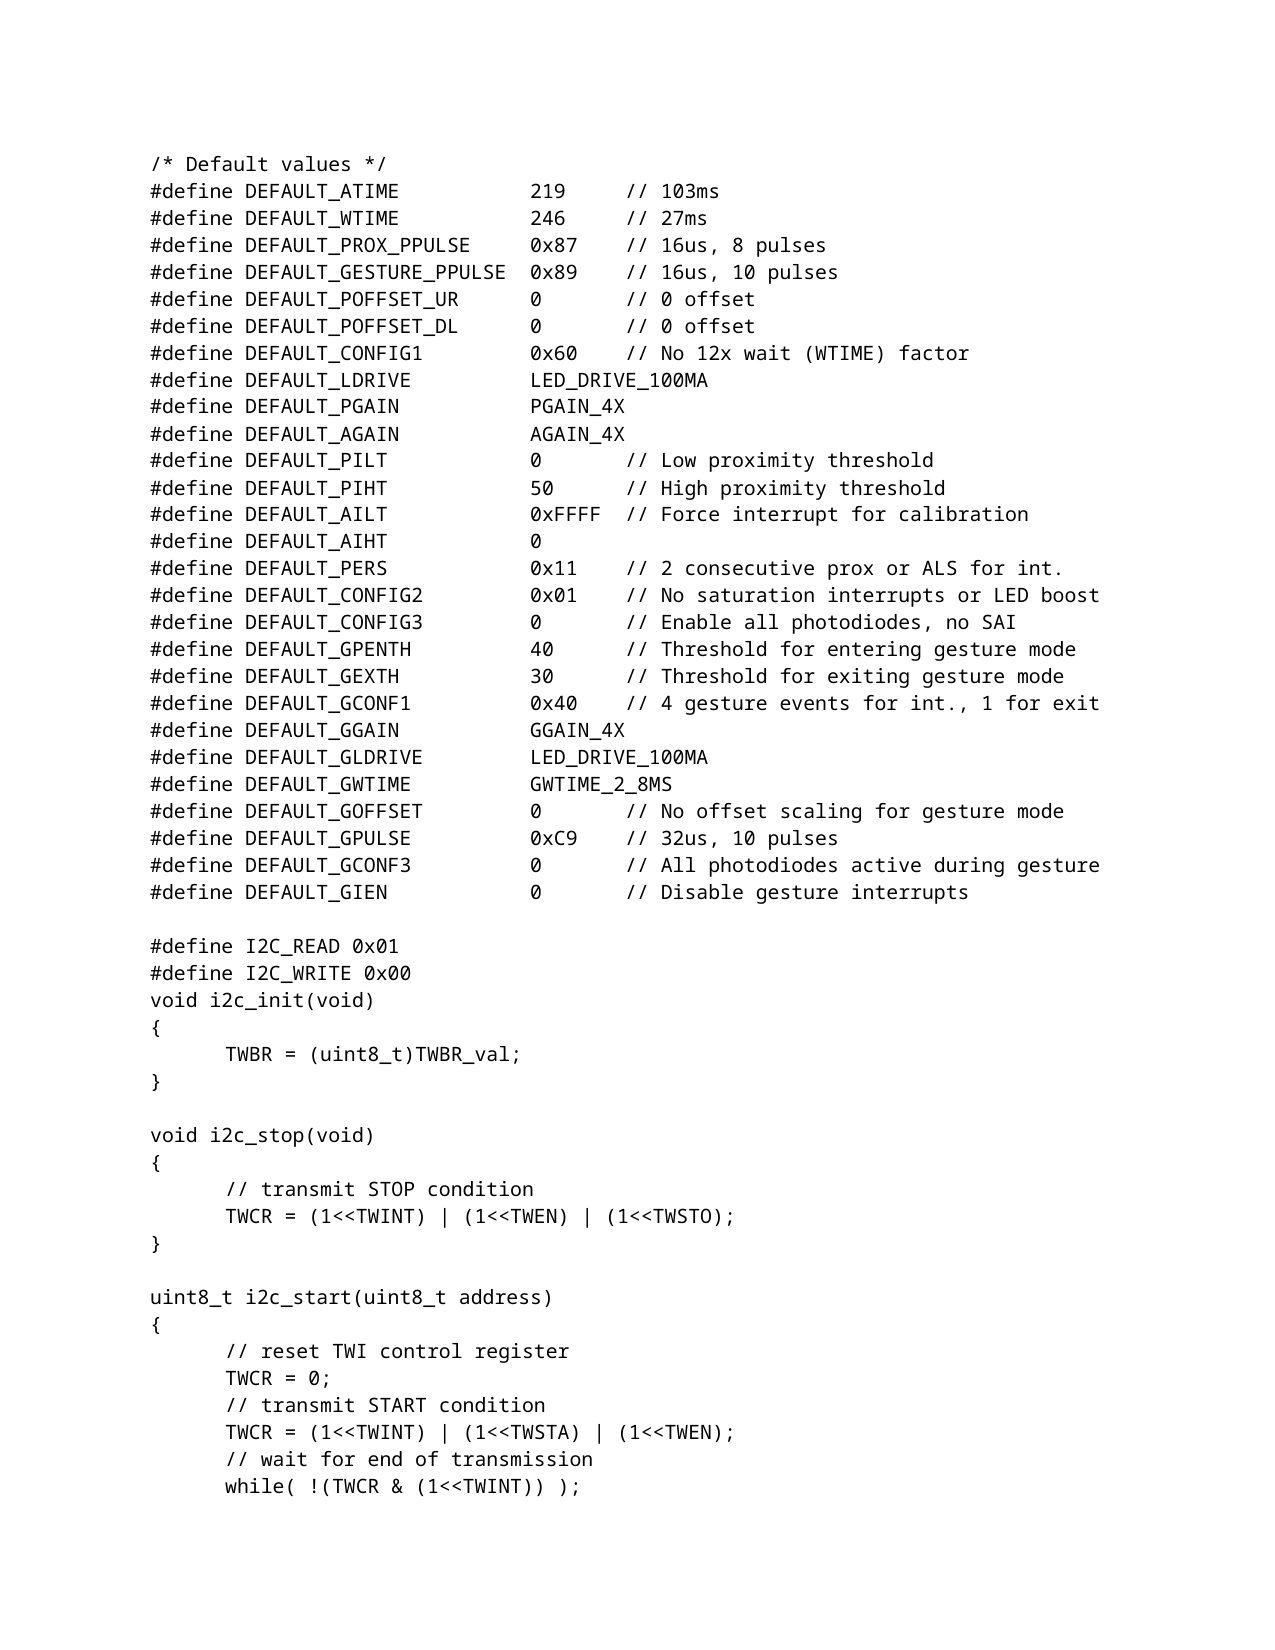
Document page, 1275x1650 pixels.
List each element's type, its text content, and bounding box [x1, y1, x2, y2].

text TWCR = (1<<TWINT) | (1<<TWEN) | (1<<TWSTO); [150, 1202, 1125, 1229]
text #define DEFAULT_CONFIG3 0 // Enable all photodiodes, no SAI [150, 609, 1125, 636]
text uint8_t i2c_start(uint8_t address) [150, 1283, 1125, 1310]
text #define DEFAULT_GWTIME GWTIME_2_8MS [150, 771, 1125, 797]
text #define DEFAULT_GCONF1 0x40 // 4 gesture events for int., 1 for exit [150, 689, 1125, 717]
text void i2c_init(void) [150, 986, 1125, 1013]
text #define DEFAULT_PERS 0x11 // 2 consecutive prox or ALS for int. [150, 555, 1125, 582]
text { [150, 1013, 1125, 1040]
text #define DEFAULT_PIHT 50 // High proximity threshold [150, 474, 1125, 501]
text } [150, 1067, 1125, 1094]
text #define DEFAULT_PGAIN PGAIN_4X [150, 393, 1125, 420]
text } [150, 1229, 1125, 1256]
text #define DEFAULT_AIHT 0 [150, 528, 1125, 555]
text #define DEFAULT_AGAIN AGAIN_4X [150, 420, 1125, 447]
text // reset TWI control register [150, 1337, 1125, 1364]
text #define DEFAULT_WTIME 246 // 27ms [150, 204, 1125, 231]
text void i2c_stop(void) [150, 1121, 1125, 1148]
text // transmit STOP condition [150, 1175, 1125, 1202]
text #define DEFAULT_LDRIVE LED_DRIVE_100MA [150, 366, 1125, 393]
text // transmit START condition [150, 1391, 1125, 1418]
text #define DEFAULT_AILT 0xFFFF // Force interrupt for calibration [150, 501, 1125, 528]
text TWBR = (uint8_t)TWBR_val; [150, 1040, 1125, 1067]
text while( !(TWCR & (1<<TWINT)) ); [150, 1472, 1125, 1499]
text // wait for end of transmission [150, 1445, 1125, 1472]
text #define DEFAULT_GGAIN GGAIN_4X [150, 717, 1125, 743]
text #define I2C_WRITE 0x00 [150, 959, 1125, 986]
text TWCR = 0; [150, 1364, 1125, 1391]
text { [150, 1310, 1125, 1337]
text TWCR = (1<<TWINT) | (1<<TWSTA) | (1<<TWEN); [150, 1418, 1125, 1445]
text #define DEFAULT_PROX_PPULSE 0x87 // 16us, 8 pulses [150, 231, 1125, 258]
text #define DEFAULT_CONFIG1 0x60 // No 12x wait (WTIME) factor [150, 339, 1125, 366]
text #define DEFAULT_GEXTH 30 // Threshold for exiting gesture mode [150, 663, 1125, 689]
text #define DEFAULT_POFFSET_DL 0 // 0 offset [150, 312, 1125, 339]
text { [150, 1148, 1125, 1175]
text #define DEFAULT_GLDRIVE LED_DRIVE_100MA [150, 743, 1125, 771]
text #define DEFAULT_GCONF3 0 // All photodiodes active during gesture [150, 851, 1125, 878]
text #define DEFAULT_GESTURE_PPULSE 0x89 // 16us, 10 pulses [150, 258, 1125, 285]
text #define DEFAULT_PILT 0 // Low proximity threshold [150, 447, 1125, 474]
text /* Default values */ [150, 150, 1125, 177]
text #define DEFAULT_GPULSE 0xC9 // 32us, 10 pulses [150, 824, 1125, 851]
text #define DEFAULT_POFFSET_UR 0 // 0 offset [150, 285, 1125, 312]
text #define DEFAULT_GPENTH 40 // Threshold for entering gesture mode [150, 636, 1125, 663]
text #define I2C_READ 0x01 [150, 932, 1125, 959]
text #define DEFAULT_CONFIG2 0x01 // No saturation interrupts or LED boost [150, 582, 1125, 609]
text #define DEFAULT_GIEN 0 // Disable gesture interrupts [150, 878, 1125, 905]
text #define DEFAULT_ATIME 219 // 103ms [150, 177, 1125, 204]
text #define DEFAULT_GOFFSET 0 // No offset scaling for gesture mode [150, 797, 1125, 824]
